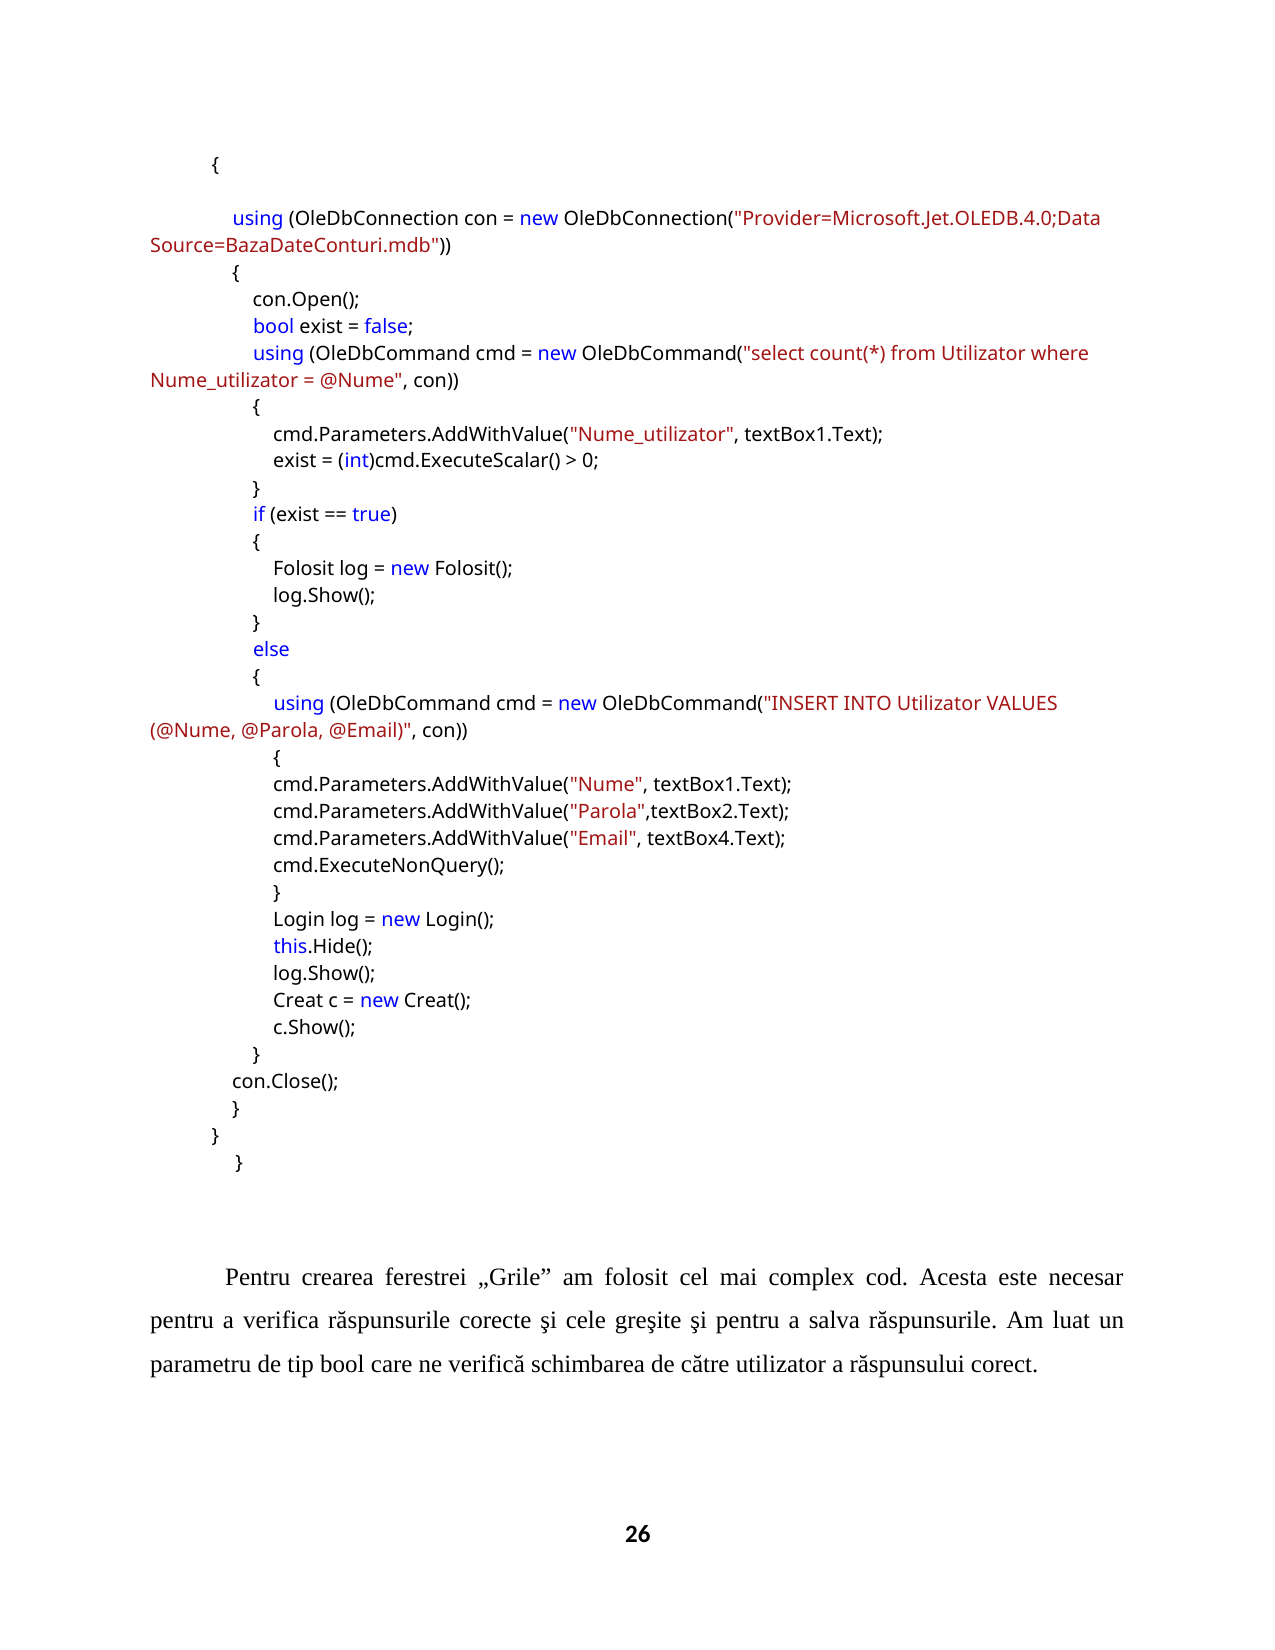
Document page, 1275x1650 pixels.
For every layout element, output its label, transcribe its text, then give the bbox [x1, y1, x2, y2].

text con.Close(); [150, 1067, 1125, 1094]
text using (OleDbCommand cmd = new OleDbCommand("INSERT INTO Utilizator VALUES (@Nume, @Parola, @Email)", con)) [150, 689, 1125, 743]
text log.Show(); [150, 582, 1125, 609]
text } [150, 1148, 1125, 1175]
text { [150, 528, 1125, 555]
text using (OleDbConnection con = new OleDbConnection("Provider=Microsoft.Jet.OLEDB.4.0;Data Source=BazaDateConturi.mdb")) [150, 204, 1125, 258]
text { [150, 393, 1125, 420]
text if (exist == true) [150, 501, 1125, 528]
text this.Hide(); [150, 932, 1125, 959]
text con.Open(); [150, 285, 1125, 312]
text Creat c = new Creat(); [150, 986, 1125, 1013]
text { [150, 663, 1125, 689]
text Login log = new Login(); [150, 905, 1125, 932]
text cmd.Parameters.AddWithValue("Nume", textBox1.Text); [150, 771, 1125, 797]
text } [150, 474, 1125, 501]
text log.Show(); [150, 959, 1125, 986]
text } [150, 609, 1125, 636]
text } [150, 878, 1125, 905]
text cmd.Parameters.AddWithValue("Nume_utilizator", textBox1.Text); [150, 420, 1125, 447]
text cmd.ExecuteNonQuery(); [150, 851, 1125, 878]
text bool exist = false; [150, 312, 1125, 339]
text } [150, 1121, 1125, 1148]
text exist = (int)cmd.ExecuteScalar() > 0; [150, 447, 1125, 474]
text cmd.Parameters.AddWithValue("Parola",textBox2.Text); [150, 797, 1125, 824]
text { [150, 150, 1125, 177]
text else [150, 636, 1125, 663]
text } [150, 1040, 1125, 1067]
text } [150, 1094, 1125, 1121]
text { [150, 743, 1125, 771]
text { [150, 258, 1125, 285]
text Folosit log = new Folosit(); [150, 555, 1125, 582]
text cmd.Parameters.AddWithValue("Email", textBox4.Text); [150, 824, 1125, 851]
text c.Show(); [150, 1013, 1125, 1040]
text Pentru crearea ferestrei „Grile” am folosit cel mai complex cod. Acesta este necesar pentru a verifica răspunsurile corecte şi cele greşite şi pentru a salva răspunsurile. Am luat un parametru de tip bool care ne verifică schimbarea de către utilizator a răspunsului corect. [150, 1262, 1125, 1377]
text using (OleDbCommand cmd = new OleDbCommand("select count(*) from Utilizator where Nume_utilizator = @Nume", con)) [150, 339, 1125, 393]
